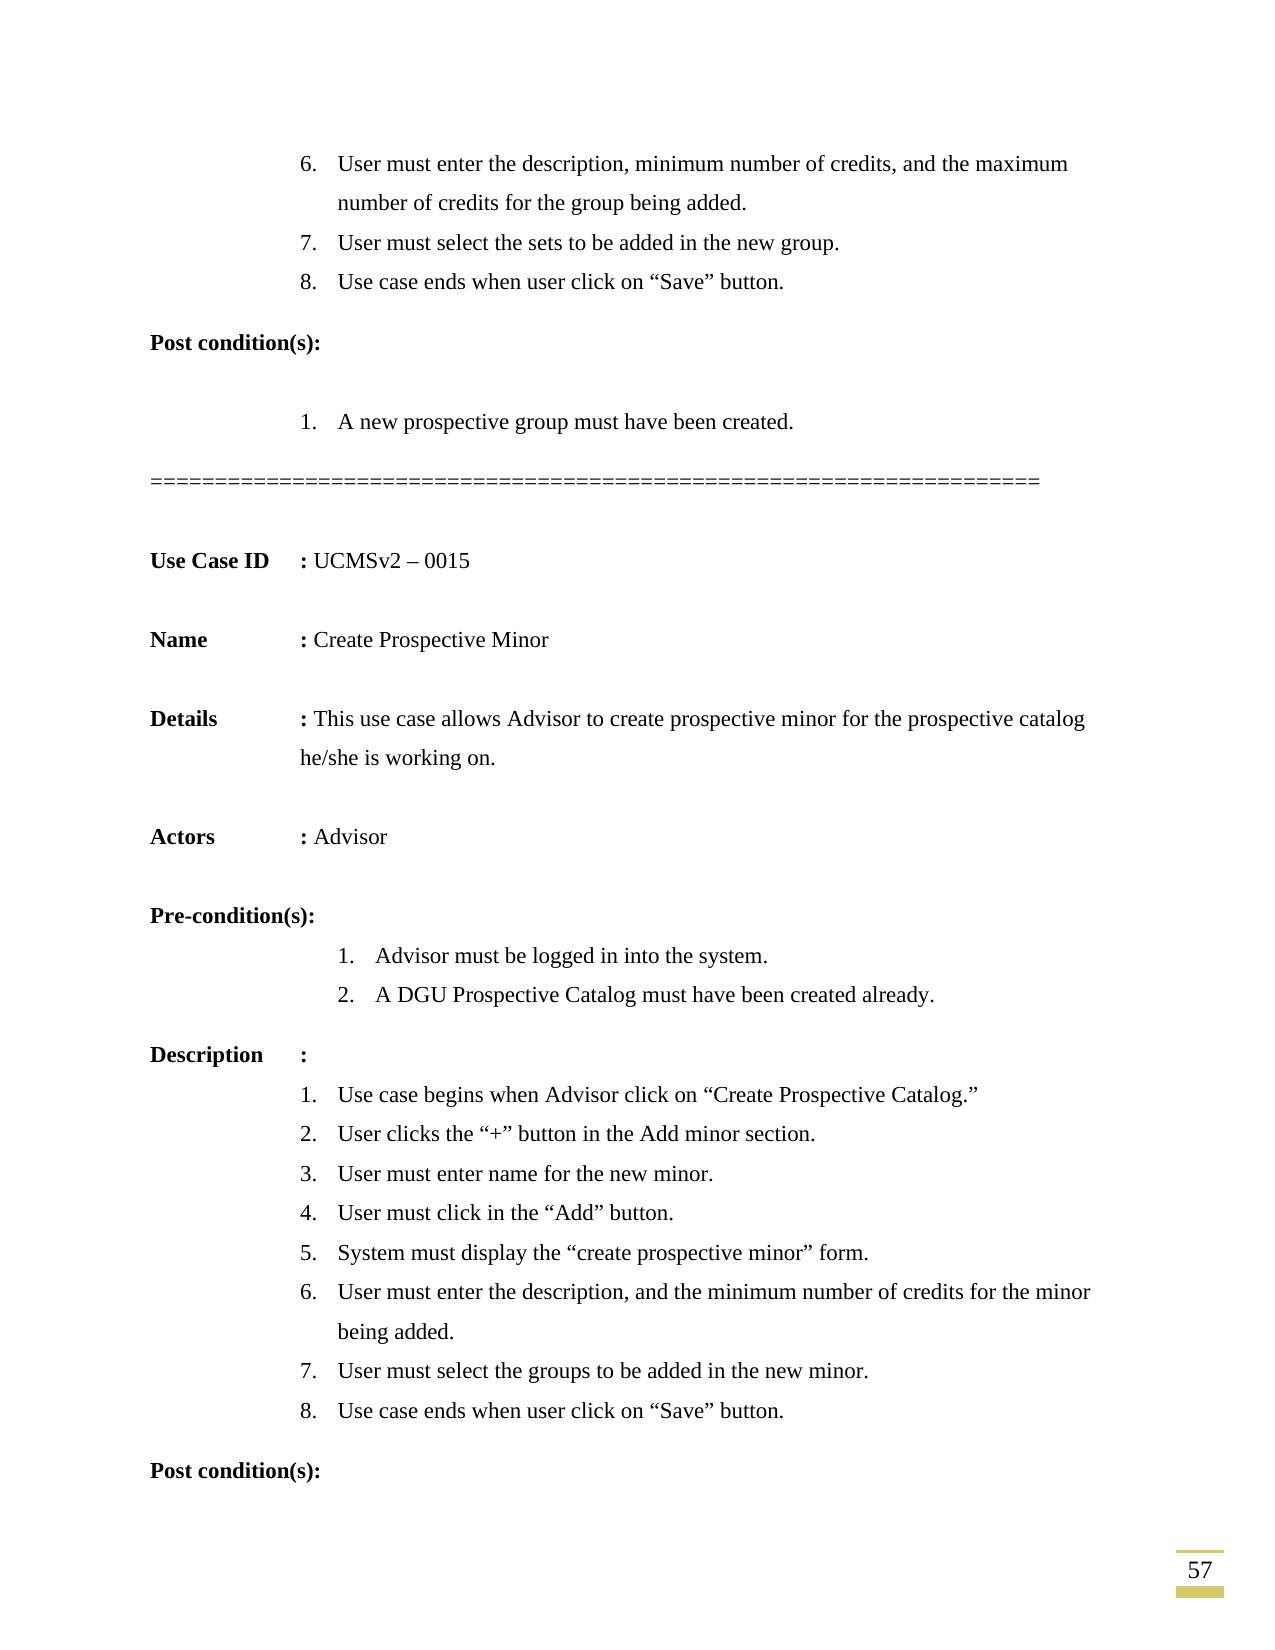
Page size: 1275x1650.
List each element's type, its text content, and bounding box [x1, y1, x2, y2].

text Details : This use case allows Advisor to create prospective minor for the prospective catalog he/she is working on. [150, 705, 1125, 771]
list A DGU Prospective Catalog must have been created already. [337, 981, 1125, 1008]
list User must select the sets to be added in the new group. [300, 229, 1125, 255]
list User must select the groups to be added in the new minor. [300, 1357, 1125, 1384]
text ===================================================================== [150, 468, 1125, 494]
text Pre-condition(s): [150, 902, 1125, 929]
text Description : [150, 1042, 1125, 1068]
list User must enter the description, and the minimum number of credits for the minor being added. [300, 1278, 1125, 1344]
text Actors : Advisor [150, 823, 1125, 850]
list User must enter the description, minimum number of credits, and the maximum number of credits for the group being added. [300, 150, 1125, 216]
list A new prospective group must have been created. [300, 408, 1125, 434]
list System must display the “create prospective minor” form. [300, 1239, 1125, 1265]
list User clicks the “+” button in the Add minor section. [300, 1121, 1125, 1147]
text Post condition(s): [150, 329, 1125, 355]
text Post condition(s): [150, 1457, 1125, 1483]
list Use case ends when user click on “Save” button. [300, 1397, 1125, 1423]
list User must click in the “Add” button. [300, 1199, 1125, 1226]
list User must enter name for the new minor. [300, 1160, 1125, 1186]
list Advisor must be logged in into the system. [337, 942, 1125, 968]
list Use case ends when user click on “Save” button. [300, 268, 1125, 295]
text Use Case ID : UCMSv2 – 0015 [150, 547, 1125, 573]
list Use case begins when Advisor click on “Create Prospective Catalog.” [300, 1081, 1125, 1107]
text Name : Create Prospective Minor [150, 626, 1125, 652]
